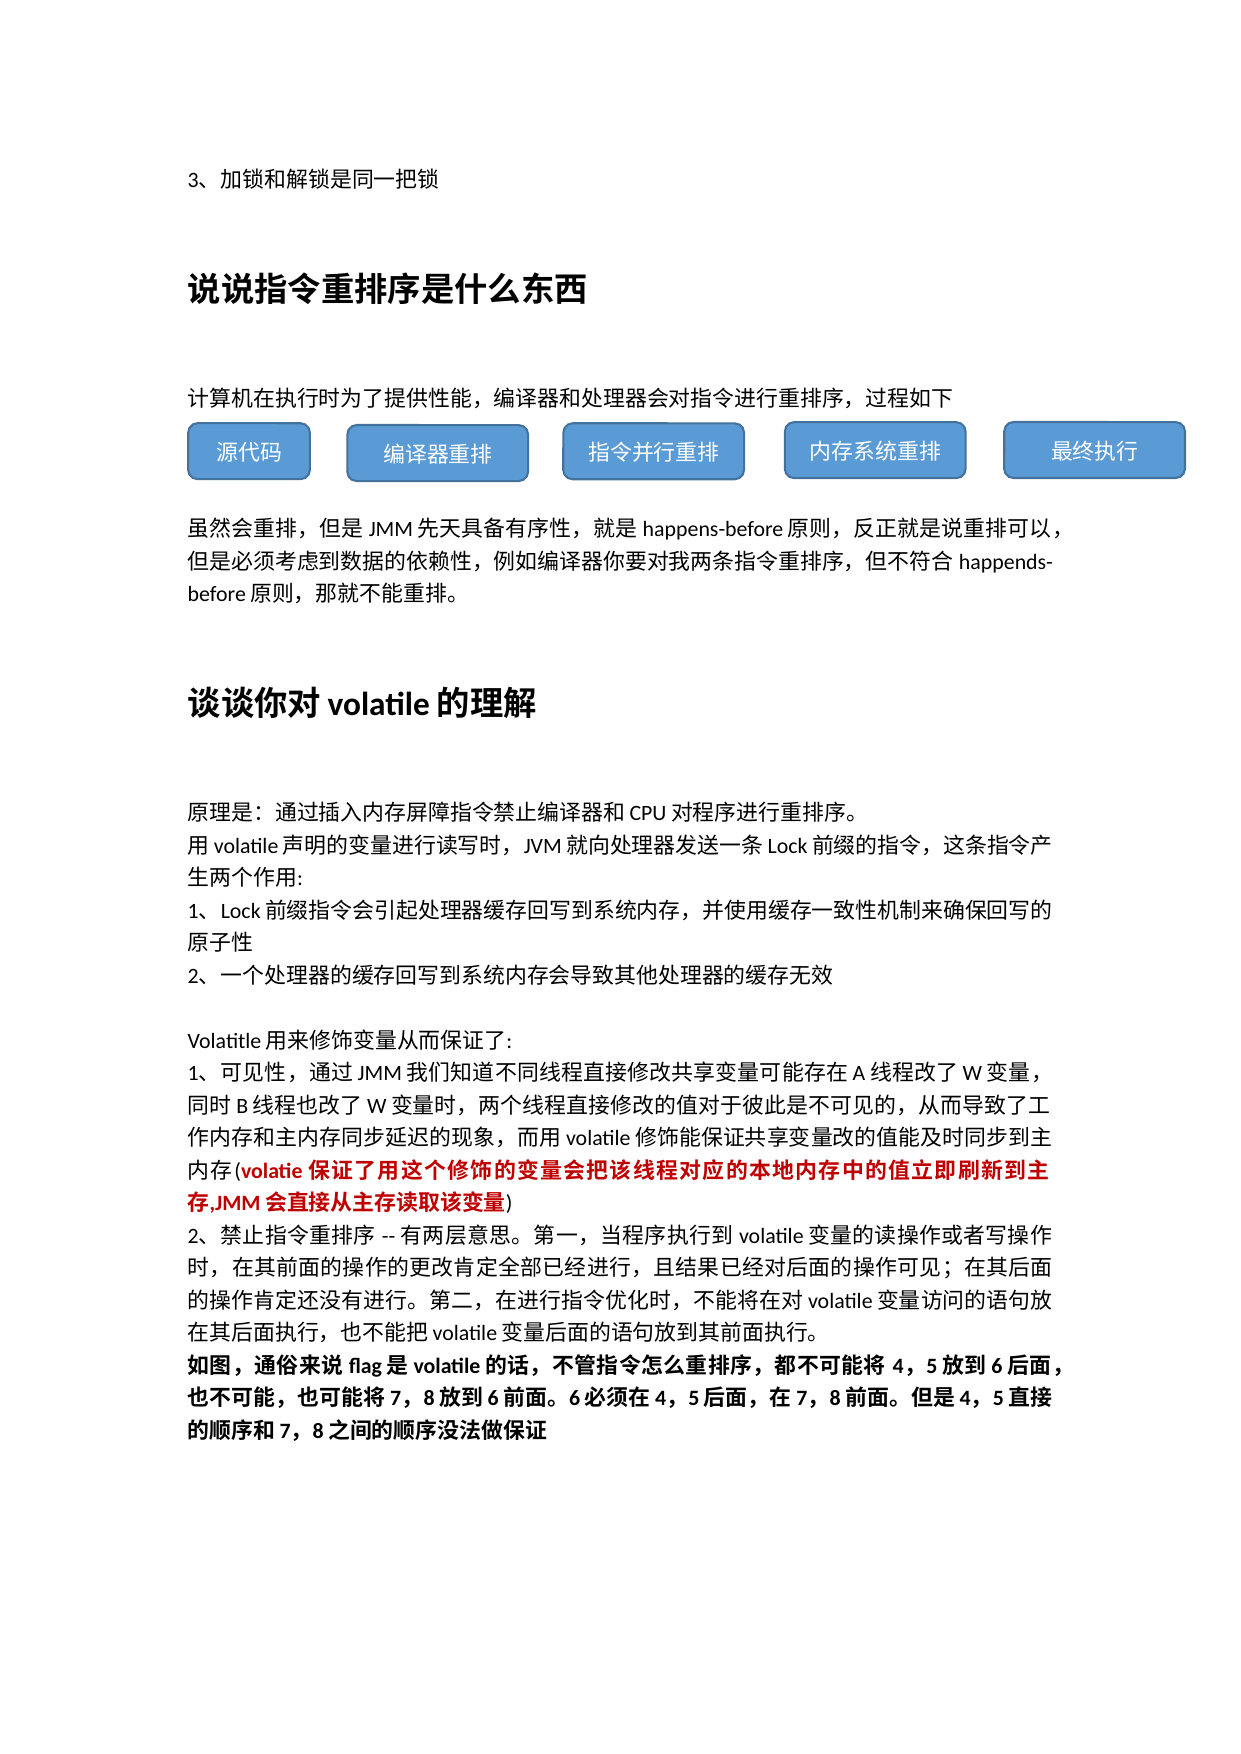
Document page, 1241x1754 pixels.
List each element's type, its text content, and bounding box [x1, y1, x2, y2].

text 原理是：通过插入内存屏障指令禁止编译器和CPU对程序进行重排序。 [187, 795, 1053, 827]
list 禁止指令重排序 -- 有两层意思。第一，当程序执行到volatile变量的读操作或者写操作时，在其前面的操作的更改肯定全部已经进行，且结果已经对后面的操作可见；在其后面的操作肯定还没有进行。第二，在进行指令优化时，不能将在对volatile变量访问的语句放在其后面执行，也不能把volatile变量后面的语句放到其前面执行。 [187, 1217, 1053, 1347]
text 用volatile声明的变量进行读写时，JVM就向处理器发送一条Lock前缀的指令，这条指令产生两个作用: [187, 827, 1053, 892]
text 虽然会重排，但是JMM先天具备有序性，就是happens-before原则，反正就是说重排可以，但是必须考虑到数据的依赖性，例如编译器你要对我两条指令重排序，但不符合happends-before原则，那就不能重排。 [187, 511, 1053, 608]
subtitle 说说指令重排序是什么东西 [187, 254, 1053, 319]
subtitle 谈谈你对volatile的理解 [187, 668, 1053, 733]
list 一个处理器的缓存回写到系统内存会导致其他处理器的缓存无效 [187, 957, 1053, 990]
list 加锁和解锁是同一把锁 [187, 162, 1053, 194]
list Lock前缀指令会引起处理器缓存回写到系统内存，并使用缓存一致性机制来确保回写的原子性 [187, 892, 1053, 957]
list 如图，通俗来说flag是volatile的话，不管指令怎么重排序，都不可能将4，5放到6后面，也不可能，也可能将7，8放到6前面。6必须在4，5后面，在7，8前面。但是4，5直接的顺序和7，8之间的顺序没法做保证 [187, 1347, 1053, 1445]
list 可见性，通过JMM我们知道不同线程直接修改共享变量可能存在A线程改了W变量，同时B线程也改了W变量时，两个线程直接修改的值对于彼此是不可见的，从而导致了工作内存和主内存同步延迟的现象，而用volatile修饰能保证共享变量改的值能及时同步到主内存(volatie保证了用这个修饰的变量会把该线程对应的本地内存中的值立即刷新到主存,JMM会直接从主存读取该变量) [187, 1055, 1053, 1217]
text Volatitle用来修饰变量从而保证了: [187, 1022, 1053, 1055]
text 计算机在执行时为了提供性能，编译器和处理器会对指令进行重排序，过程如下 [187, 381, 1053, 413]
